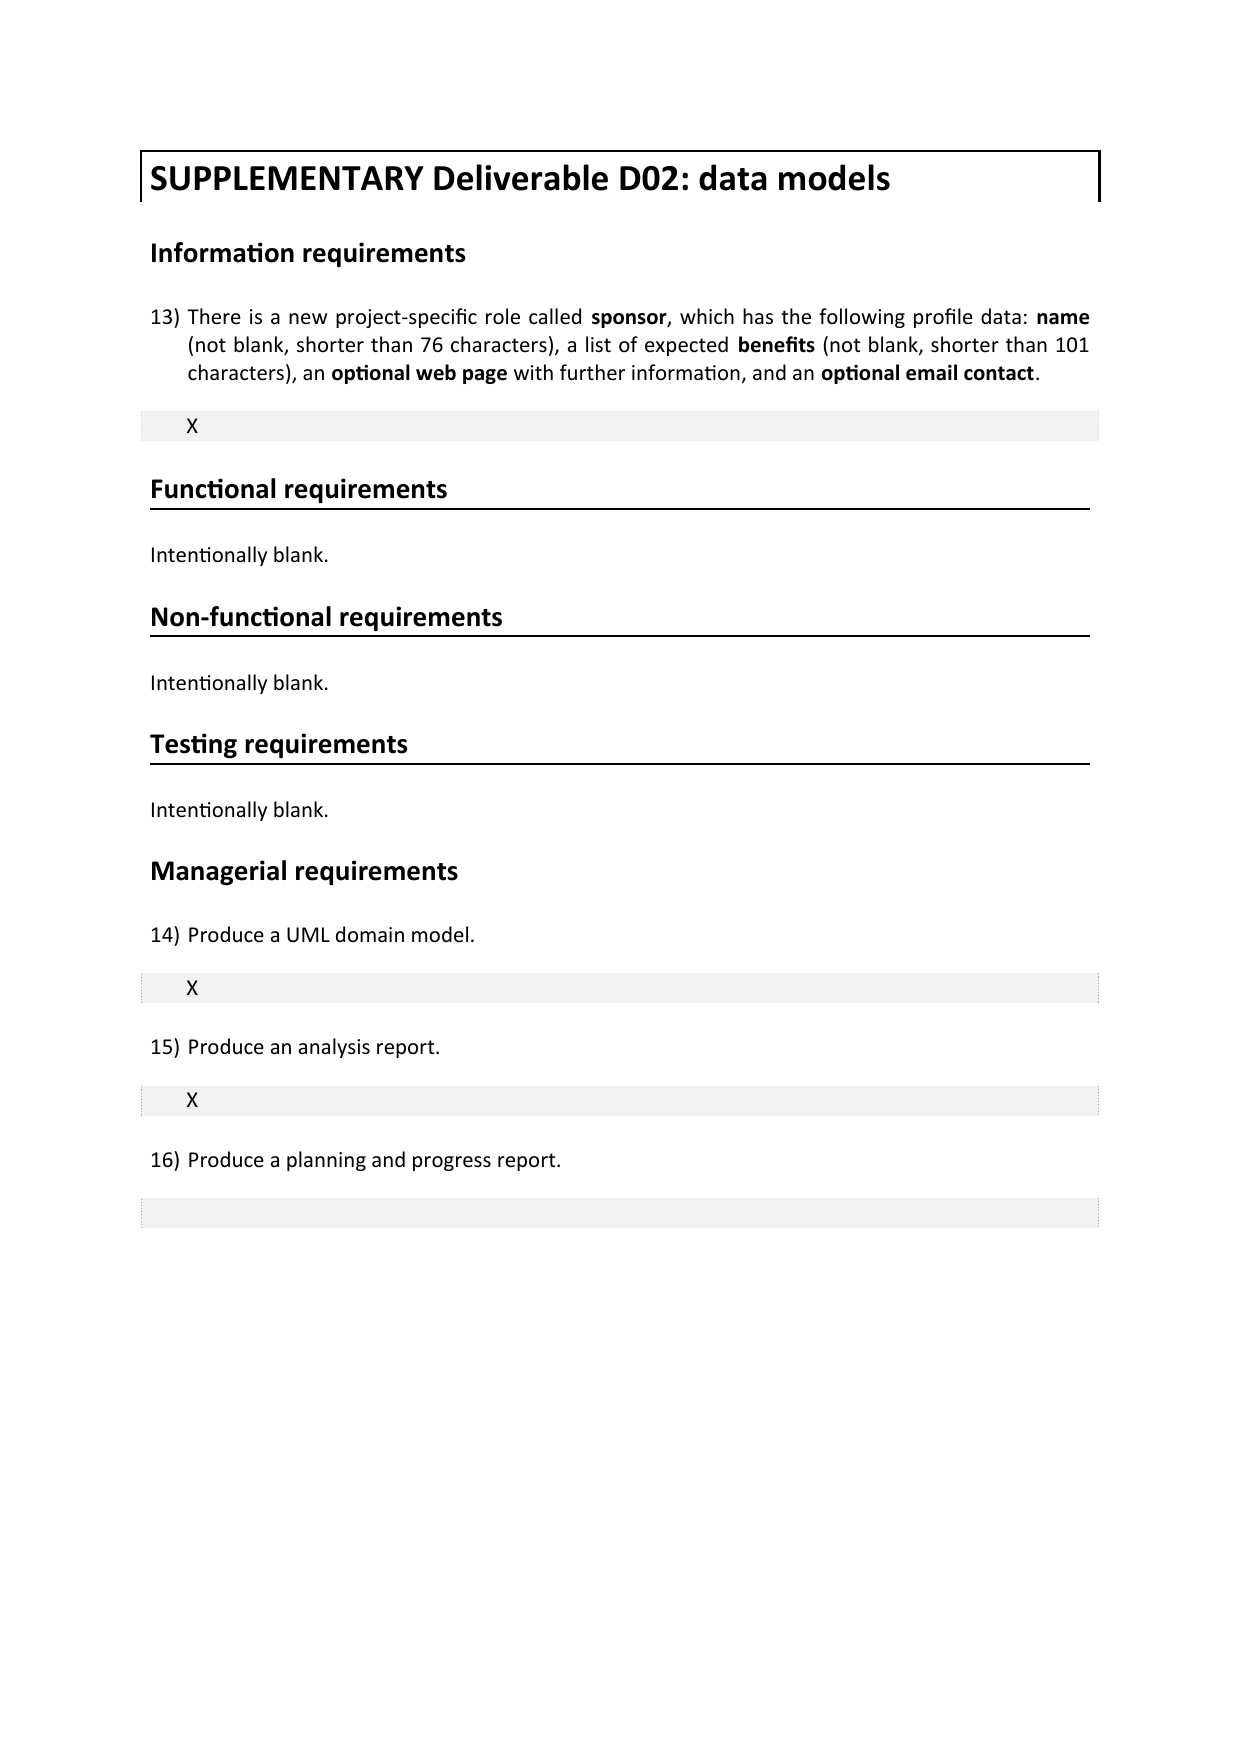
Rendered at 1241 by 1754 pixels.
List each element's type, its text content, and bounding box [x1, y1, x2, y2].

list Produce an analysis report. [150, 1032, 1090, 1061]
text Information requirements [150, 234, 1090, 272]
list There is a new project-specific role called sponsor, which has the following profile data: name (not blank, shorter than 76 characters), a list of expected benefits (not blank, shorter than 101 characters), an optional web page with further information, and an optional email contact. [150, 302, 1090, 386]
text Managerial requirements [150, 852, 1090, 890]
text Testing requirements [150, 725, 1090, 763]
text X [141, 1086, 1099, 1116]
text X [141, 973, 1099, 1003]
text Intentionally blank. [150, 795, 1090, 823]
list Produce a planning and progress report. [150, 1145, 1090, 1173]
text Functional requirements [150, 470, 1090, 508]
text Intentionally blank. [150, 668, 1090, 696]
text X [141, 411, 1099, 441]
text SUPPLEMENTARY Deliverable D02: data models [142, 152, 1098, 202]
text Intentionally blank. [150, 540, 1090, 568]
text Non-functional requirements [150, 598, 1090, 635]
list Produce a UML domain model. [150, 920, 1090, 948]
